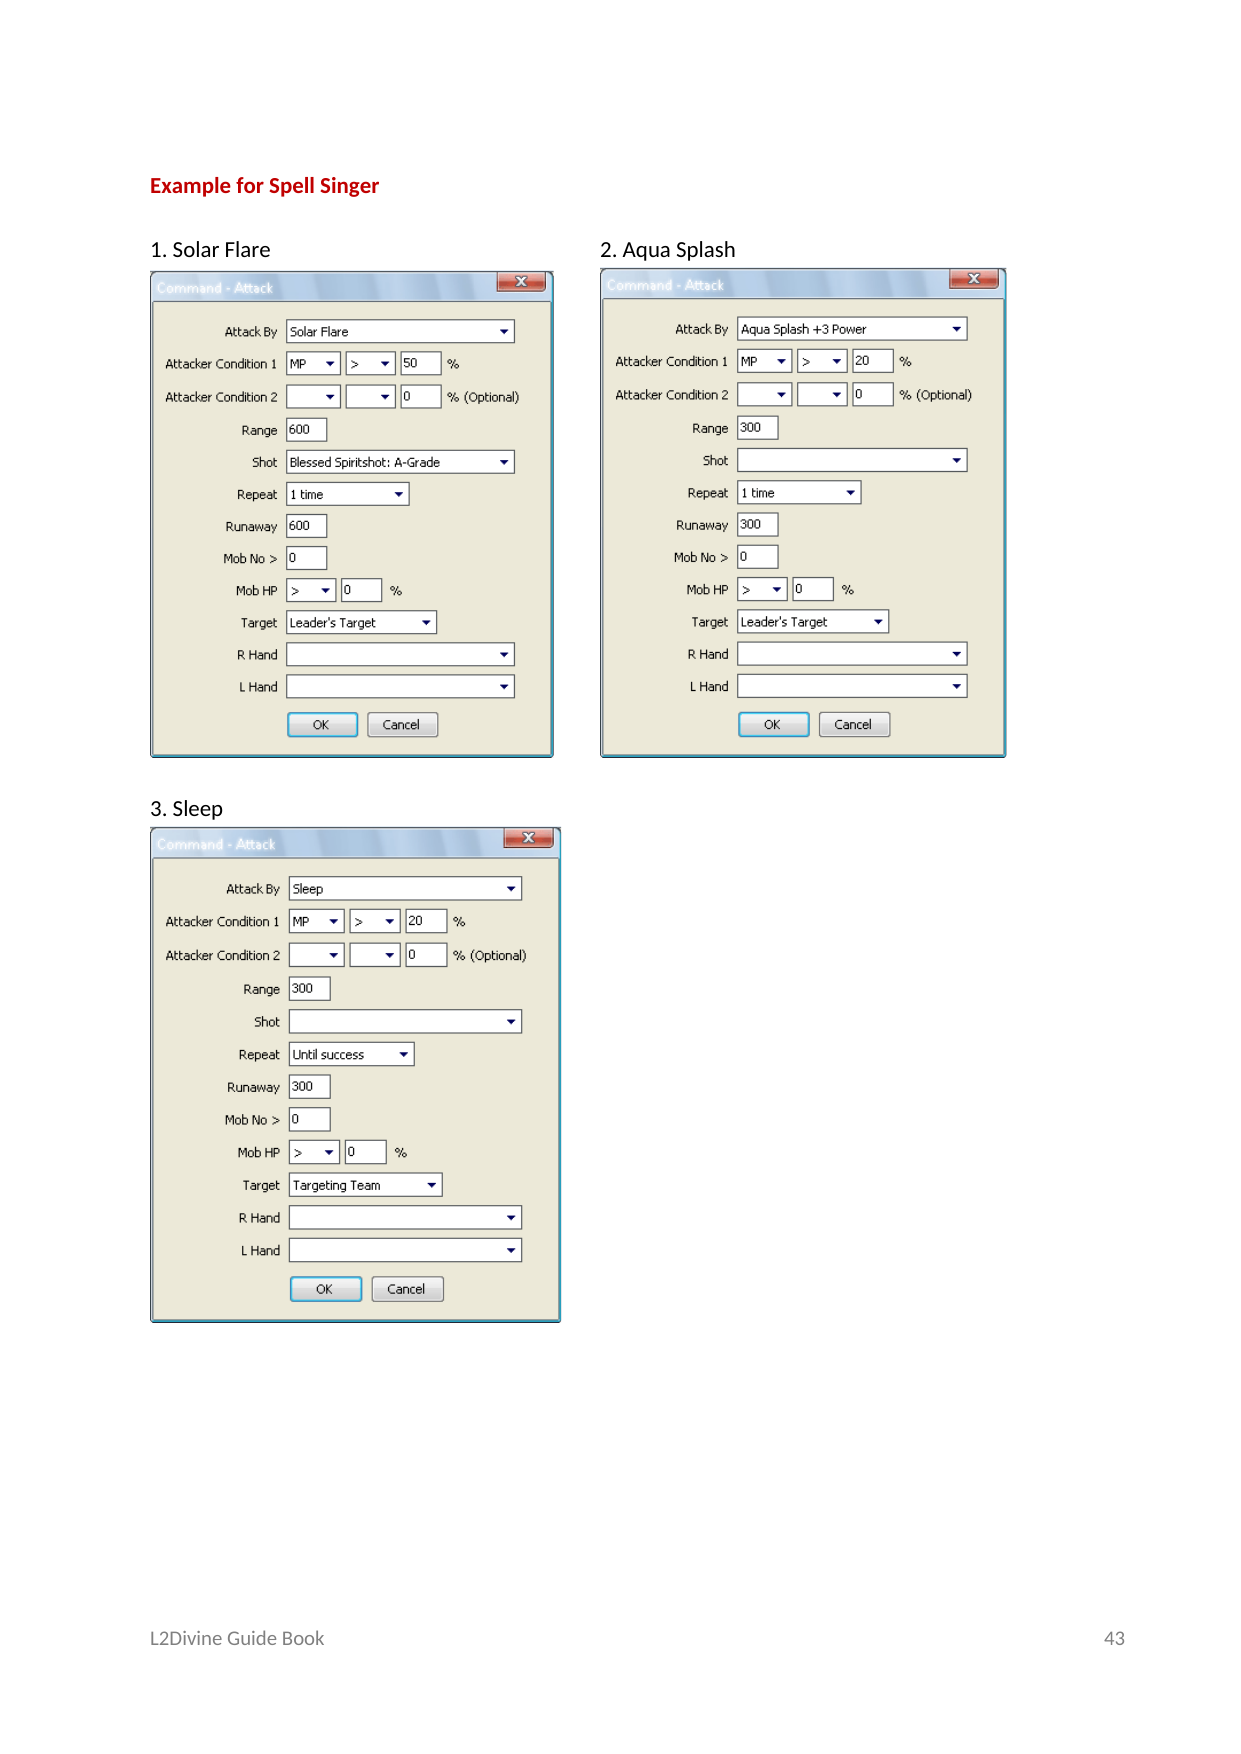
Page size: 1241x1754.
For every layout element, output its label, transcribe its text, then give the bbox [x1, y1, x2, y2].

subtitle Example for Spell Singer [150, 171, 1090, 199]
picture [600, 267, 1007, 758]
picture [150, 826, 562, 1323]
picture [150, 270, 554, 758]
text 3. Sleep [150, 794, 1090, 822]
text 1. Solar Flare 2. Aqua Splash [150, 235, 1090, 263]
